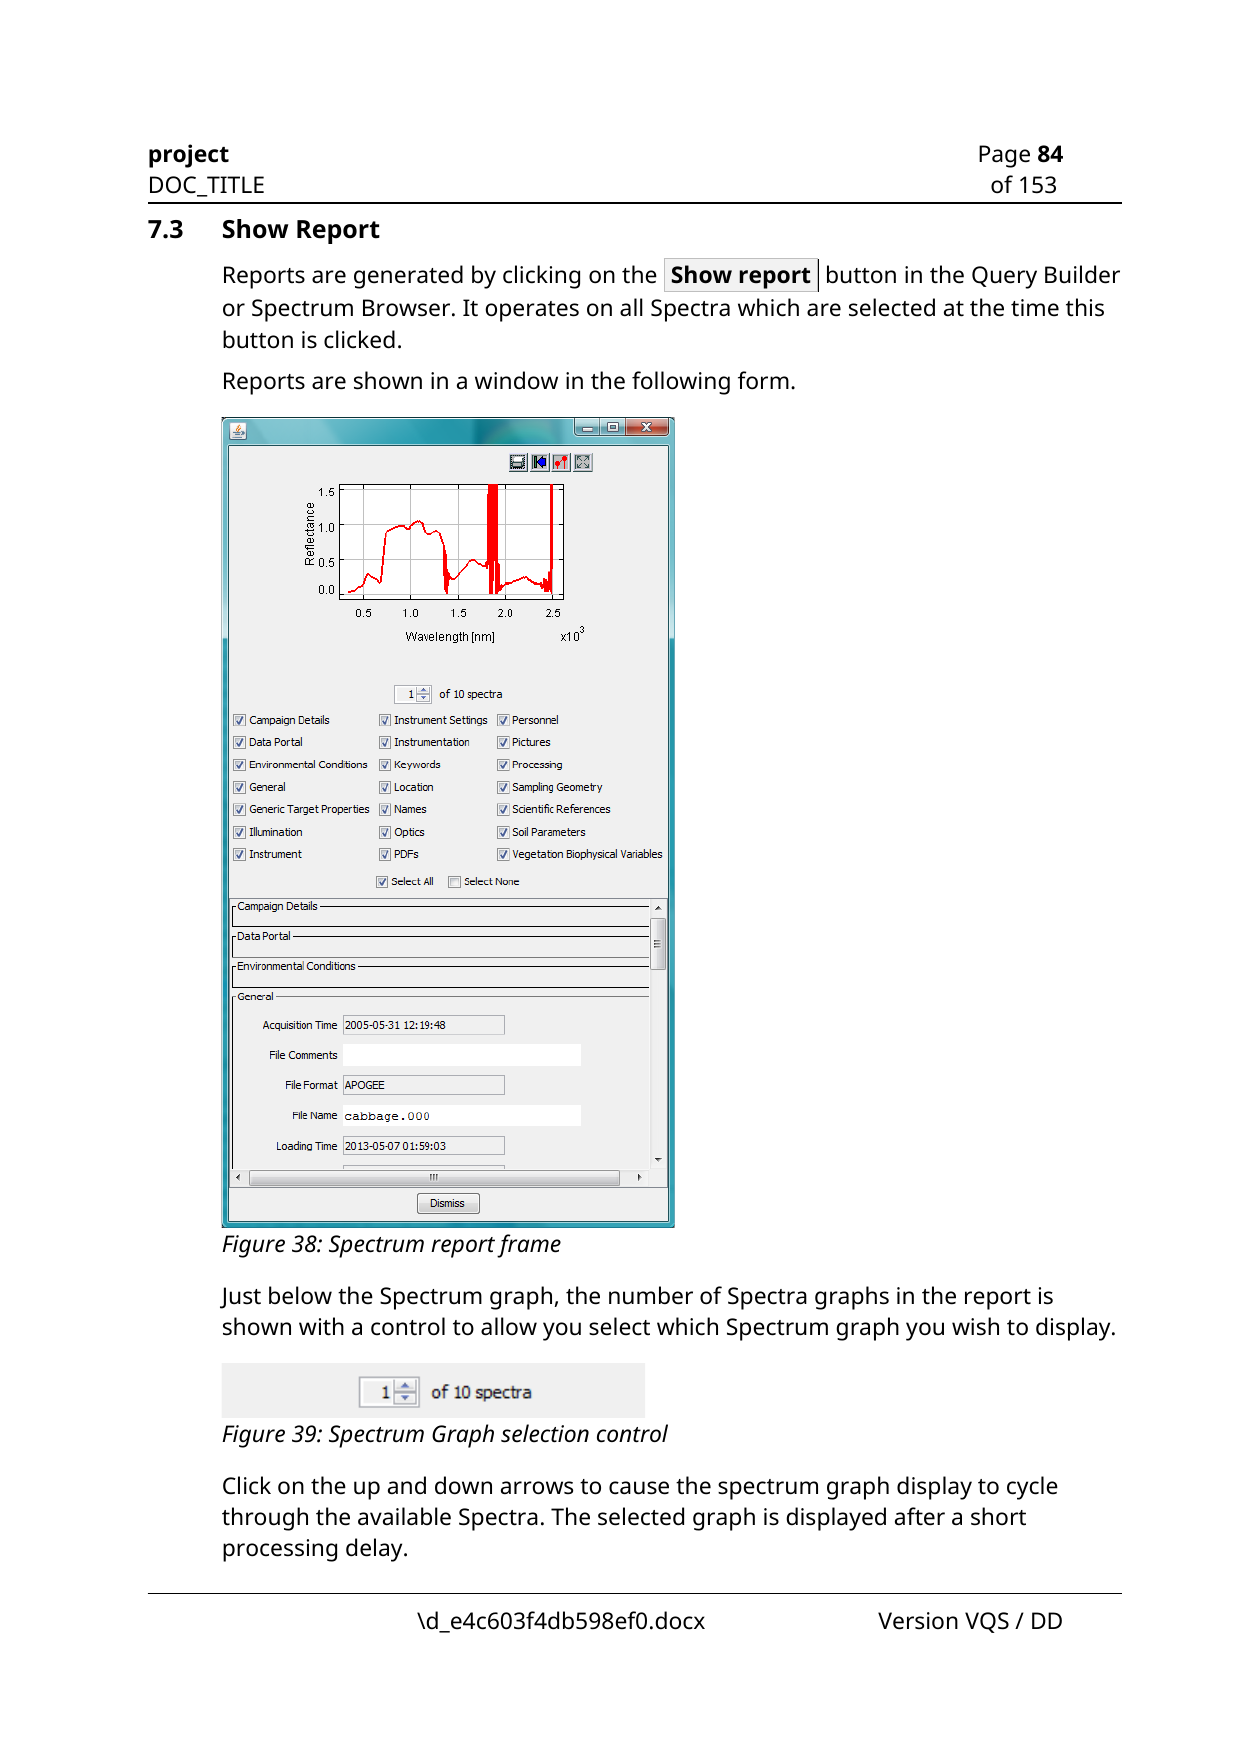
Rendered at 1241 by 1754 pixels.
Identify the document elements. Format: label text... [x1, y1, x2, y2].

picture [221, 1363, 646, 1418]
text Just below the Spectrum graph, the number of Spectra graphs in the report is shown with a control to allow you select which Spectrum graph you wish to display. [222, 1280, 1122, 1343]
picture [221, 417, 675, 1228]
subtitle Show Report [148, 211, 1122, 246]
text Reports are generated by clicking on the Show report button in the Query Builder or Spectrum Browser. It operates on all Spectra which are selected at the time this button is clicked. [222, 258, 1122, 355]
text Click on the up and down arrows to cause the spectrum graph display to cycle through the available Spectra. The selected graph is displayed after a short processing delay. [222, 1469, 1122, 1563]
text Reports are shown in a window in the following form. [222, 365, 1122, 397]
